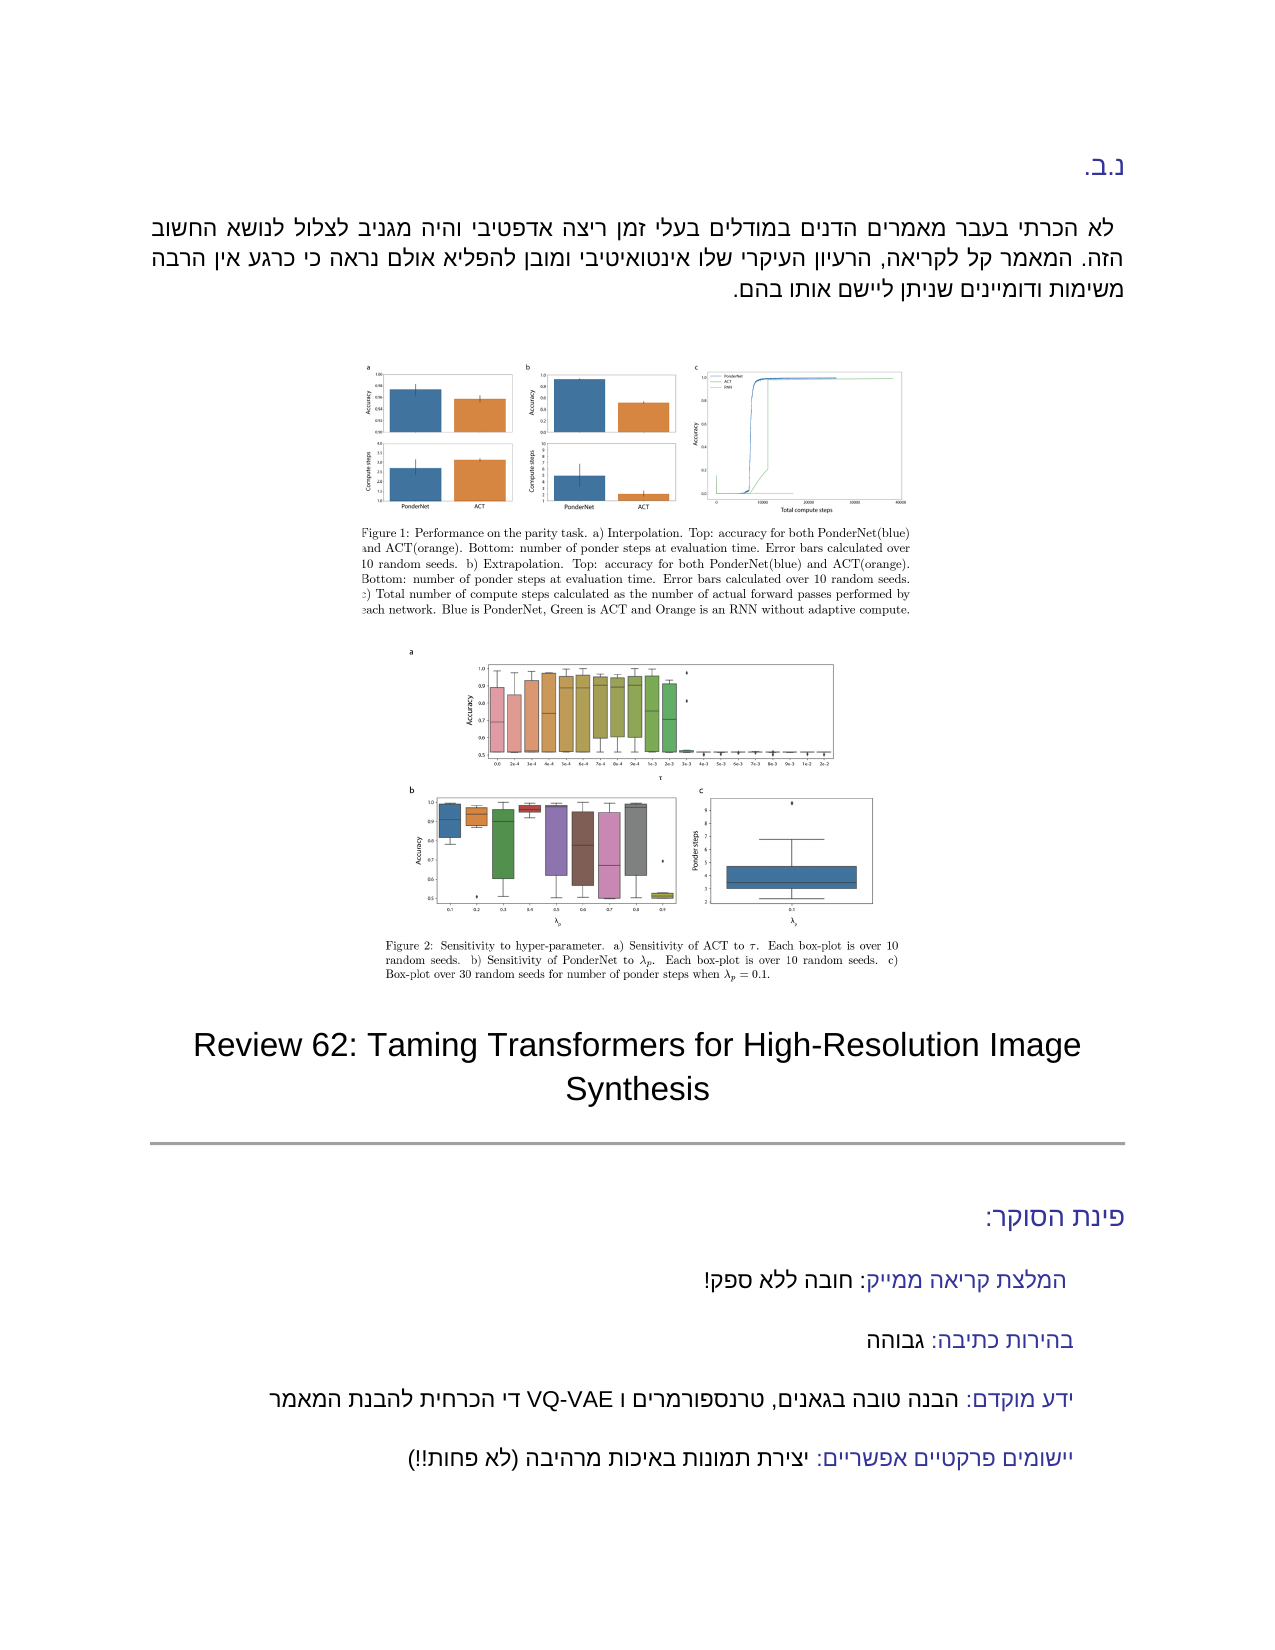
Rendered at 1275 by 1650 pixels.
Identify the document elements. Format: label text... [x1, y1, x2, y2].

picture [362, 335, 913, 630]
picture [370, 633, 905, 992]
text לא הכרתי בעבר מאמרים הדנים במודלים בעלי זמן ריצה אדפטיבי והיה מגניב לצלול לנושא החשוב הזה. המאמר קל לקריאה, הרעיון העיקרי שלו אינטואיטיבי ומובן להפליא אולם נראה כי כרגע אין הרבה משימות ודומיינים שניתן ליישם אותו בהם. [150, 215, 1125, 302]
subtitle Review 62: Taming Transformers for High-Resolution Image Synthesis [150, 1024, 1125, 1107]
text פינת הסוקר: [150, 1201, 1125, 1233]
text יישומים פרקטיים אפשריים: יצירת תמונות באיכות מרהיבה (לא פחות!!) [150, 1445, 1125, 1472]
text בהירות כתיבה: גבוהה [150, 1327, 1125, 1353]
text נ.ב. [150, 150, 1125, 181]
text המלצת קריאה ממייק: חובה ללא ספק! [150, 1267, 1125, 1293]
text ידע מוקדם: הבנה טובה בגאנים, טרנספורמרים ו VQ-VAE די הכרחית להבנת המאמר [150, 1386, 1125, 1412]
